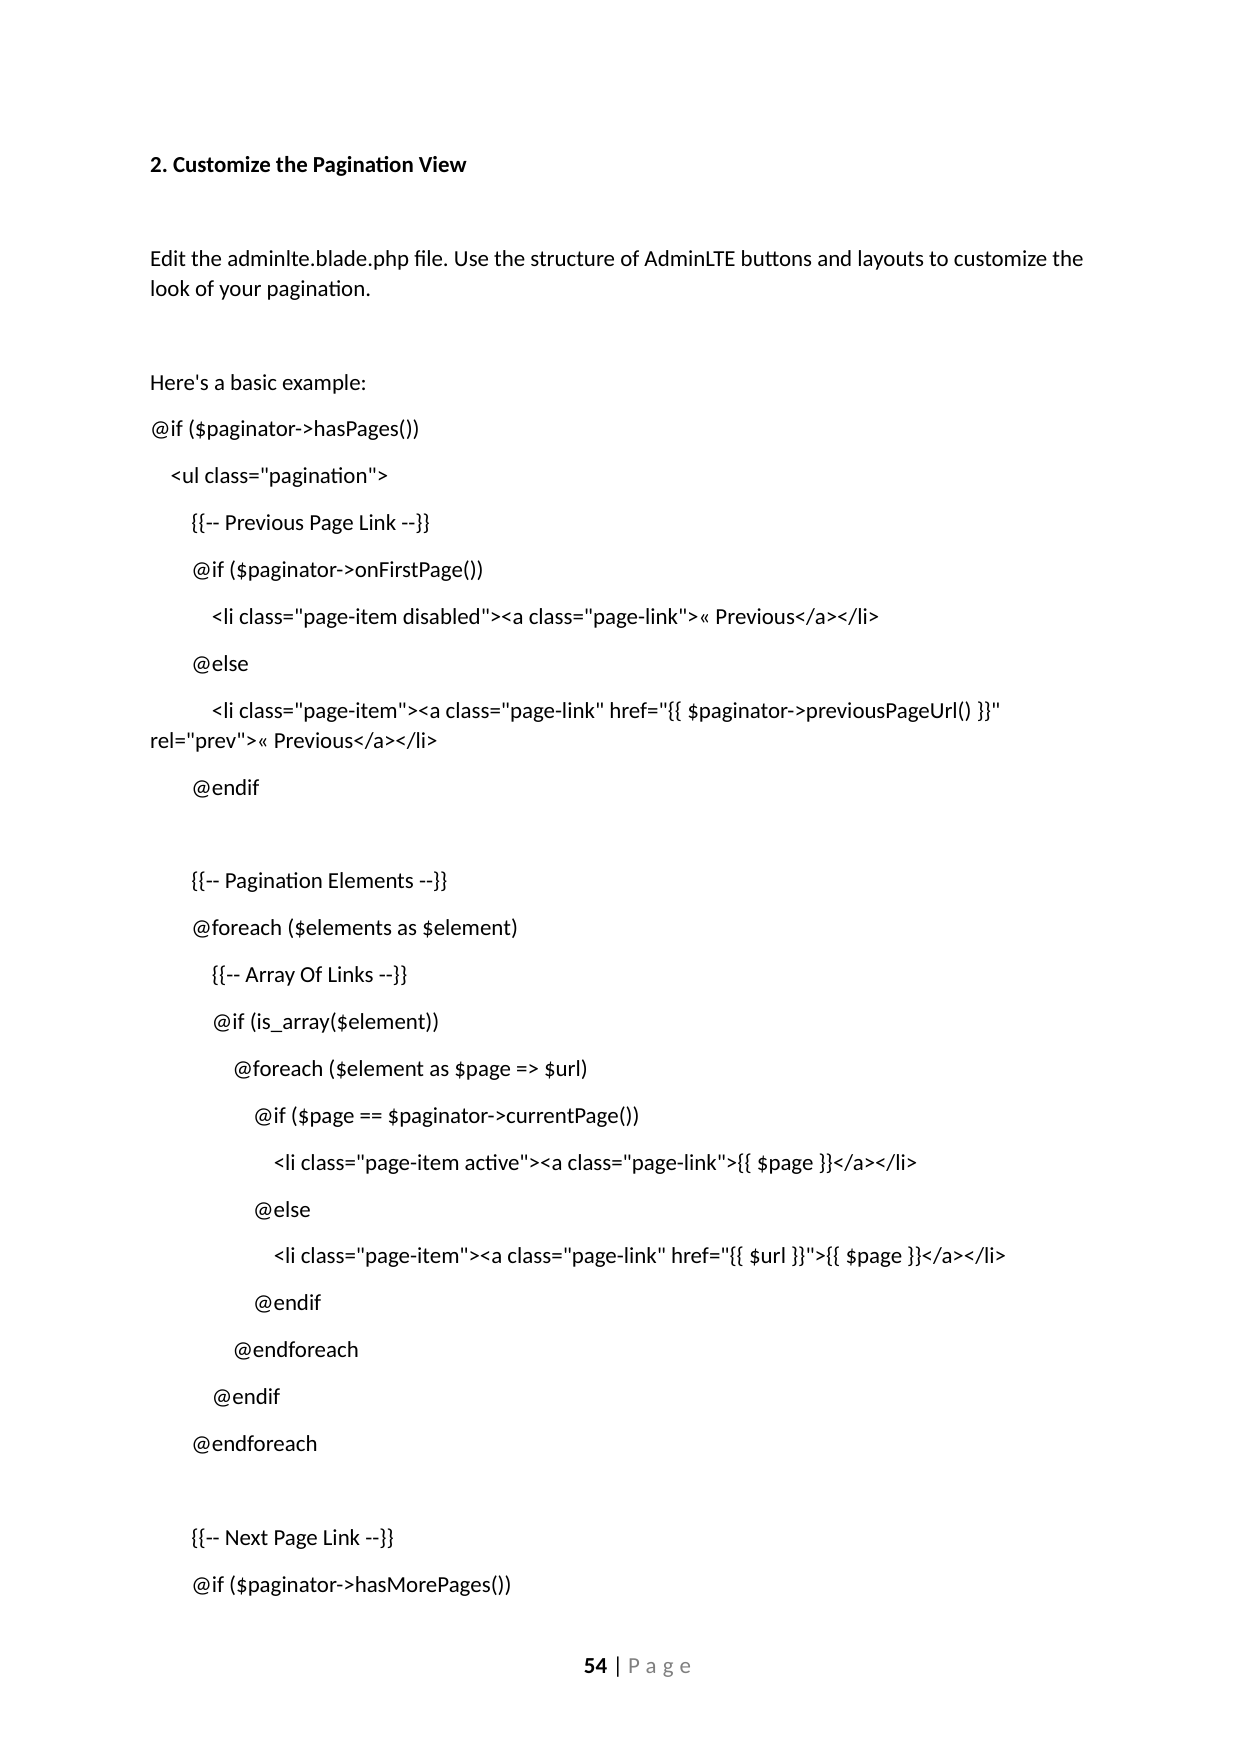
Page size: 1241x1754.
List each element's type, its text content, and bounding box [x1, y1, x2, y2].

text @endif [150, 1288, 1125, 1317]
text 2. Customize the Pagination View [150, 150, 1125, 178]
text {{-- Array Of Links --}} [150, 960, 1125, 988]
text @if (is_array($element)) [150, 1007, 1125, 1035]
text @foreach ($elements as $element) [150, 913, 1125, 942]
text <li class="page-item active"><a class="page-link">{{ $page }}</a></li> [150, 1148, 1125, 1176]
text <li class="page-item"><a class="page-link" href="{{ $paginator->previousPageUrl() }}" rel="prev">« Previous</a></li> [150, 696, 1125, 754]
text @if ($page == $paginator->currentPage()) [150, 1101, 1125, 1129]
text @endforeach [150, 1429, 1125, 1457]
text <li class="page-item disabled"><a class="page-link">« Previous</a></li> [150, 602, 1125, 630]
text Here's a basic example: [150, 368, 1125, 396]
text Edit the adminlte.blade.php file. Use the structure of AdminLTE buttons and layouts to customize the look of your pagination. [150, 244, 1125, 302]
text @else [150, 649, 1125, 677]
text @endforeach [150, 1335, 1125, 1363]
text {{-- Next Page Link --}} [150, 1523, 1125, 1551]
text @if ($paginator->onFirstPage()) [150, 555, 1125, 583]
text @endif [150, 1382, 1125, 1410]
text {{-- Pagination Elements --}} [150, 867, 1125, 895]
text {{-- Previous Page Link --}} [150, 508, 1125, 536]
text <li class="page-item"><a class="page-link" href="{{ $url }}">{{ $page }}</a></li> [150, 1242, 1125, 1270]
text @if ($paginator->hasPages()) [150, 414, 1125, 443]
text @foreach ($element as $page => $url) [150, 1054, 1125, 1082]
text @if ($paginator->hasMorePages()) [150, 1570, 1125, 1598]
text <ul class="pagination"> [150, 461, 1125, 489]
text @else [150, 1195, 1125, 1223]
text @endif [150, 773, 1125, 801]
